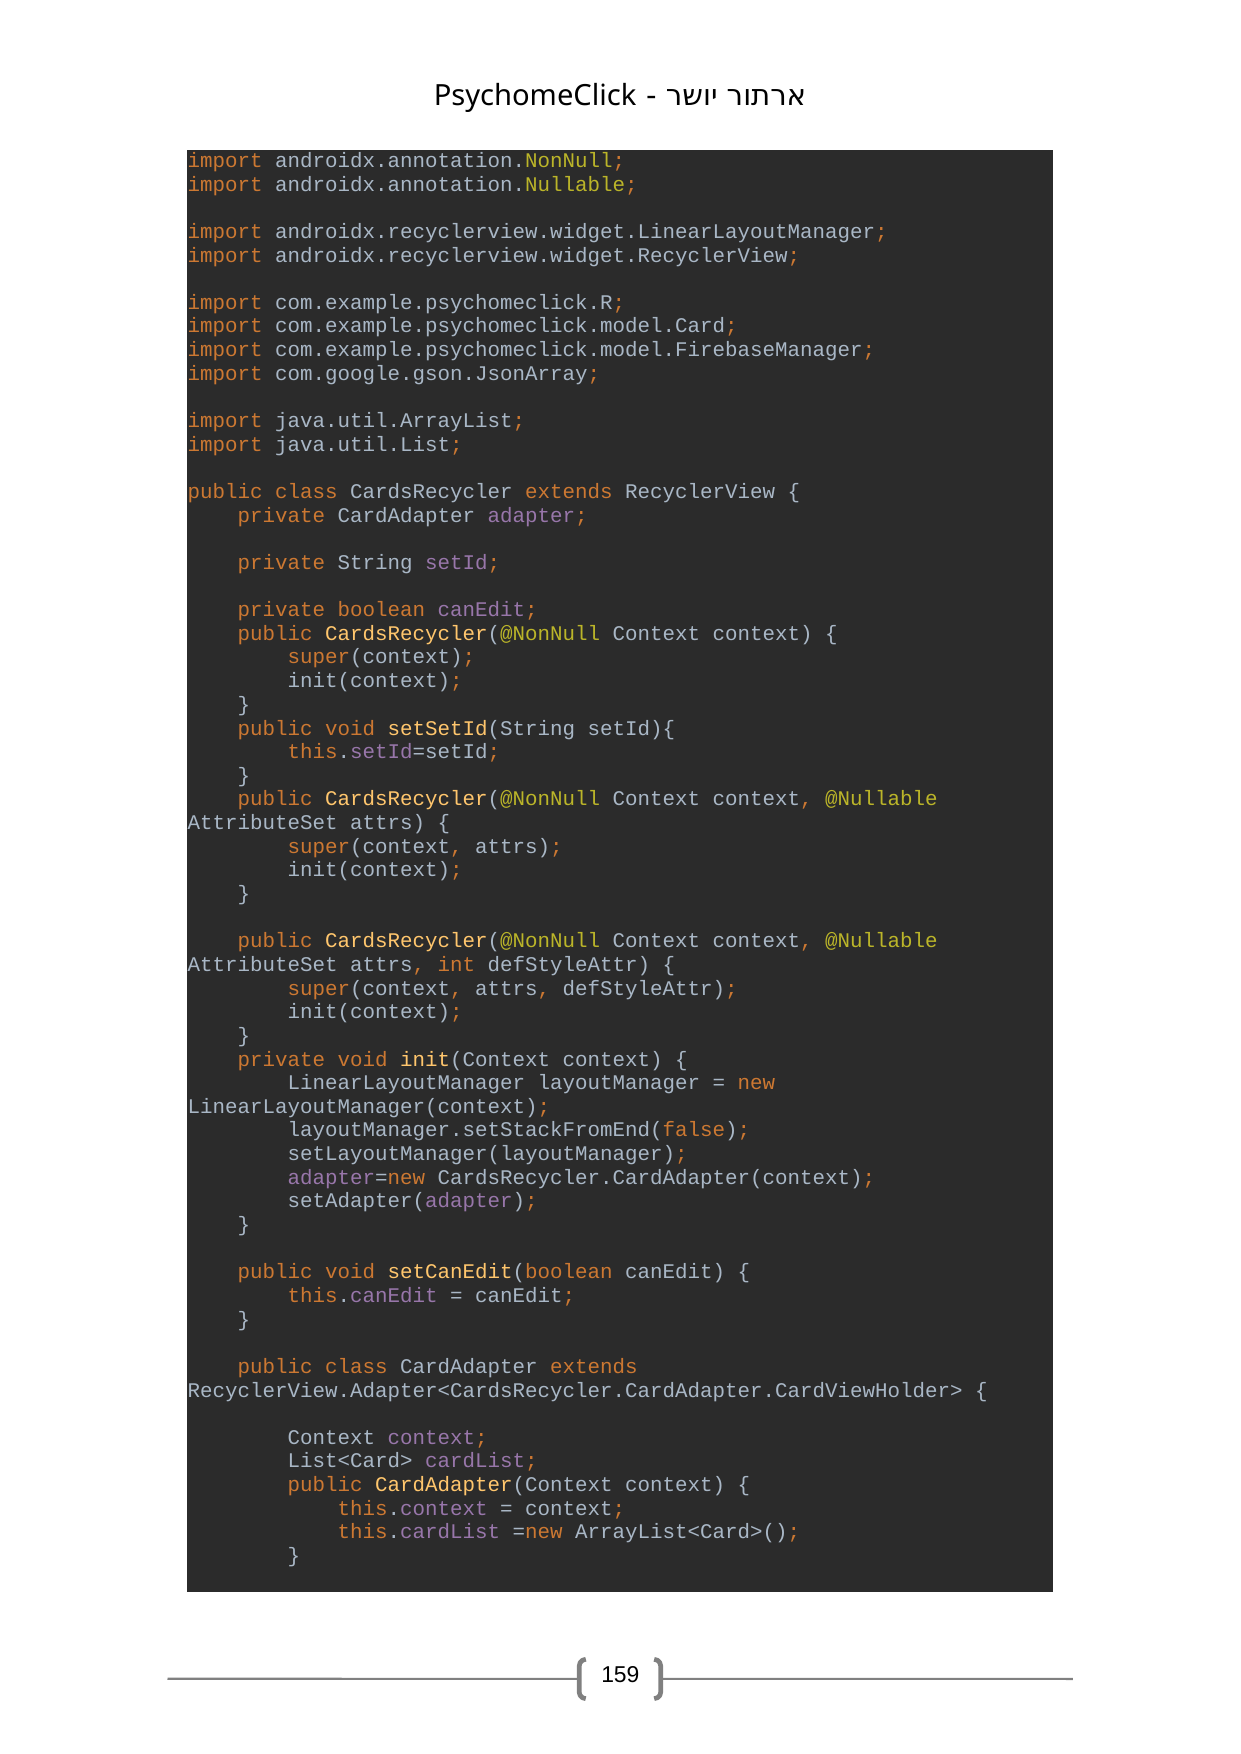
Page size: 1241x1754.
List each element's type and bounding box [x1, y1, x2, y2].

text [187, 150, 1053, 1592]
